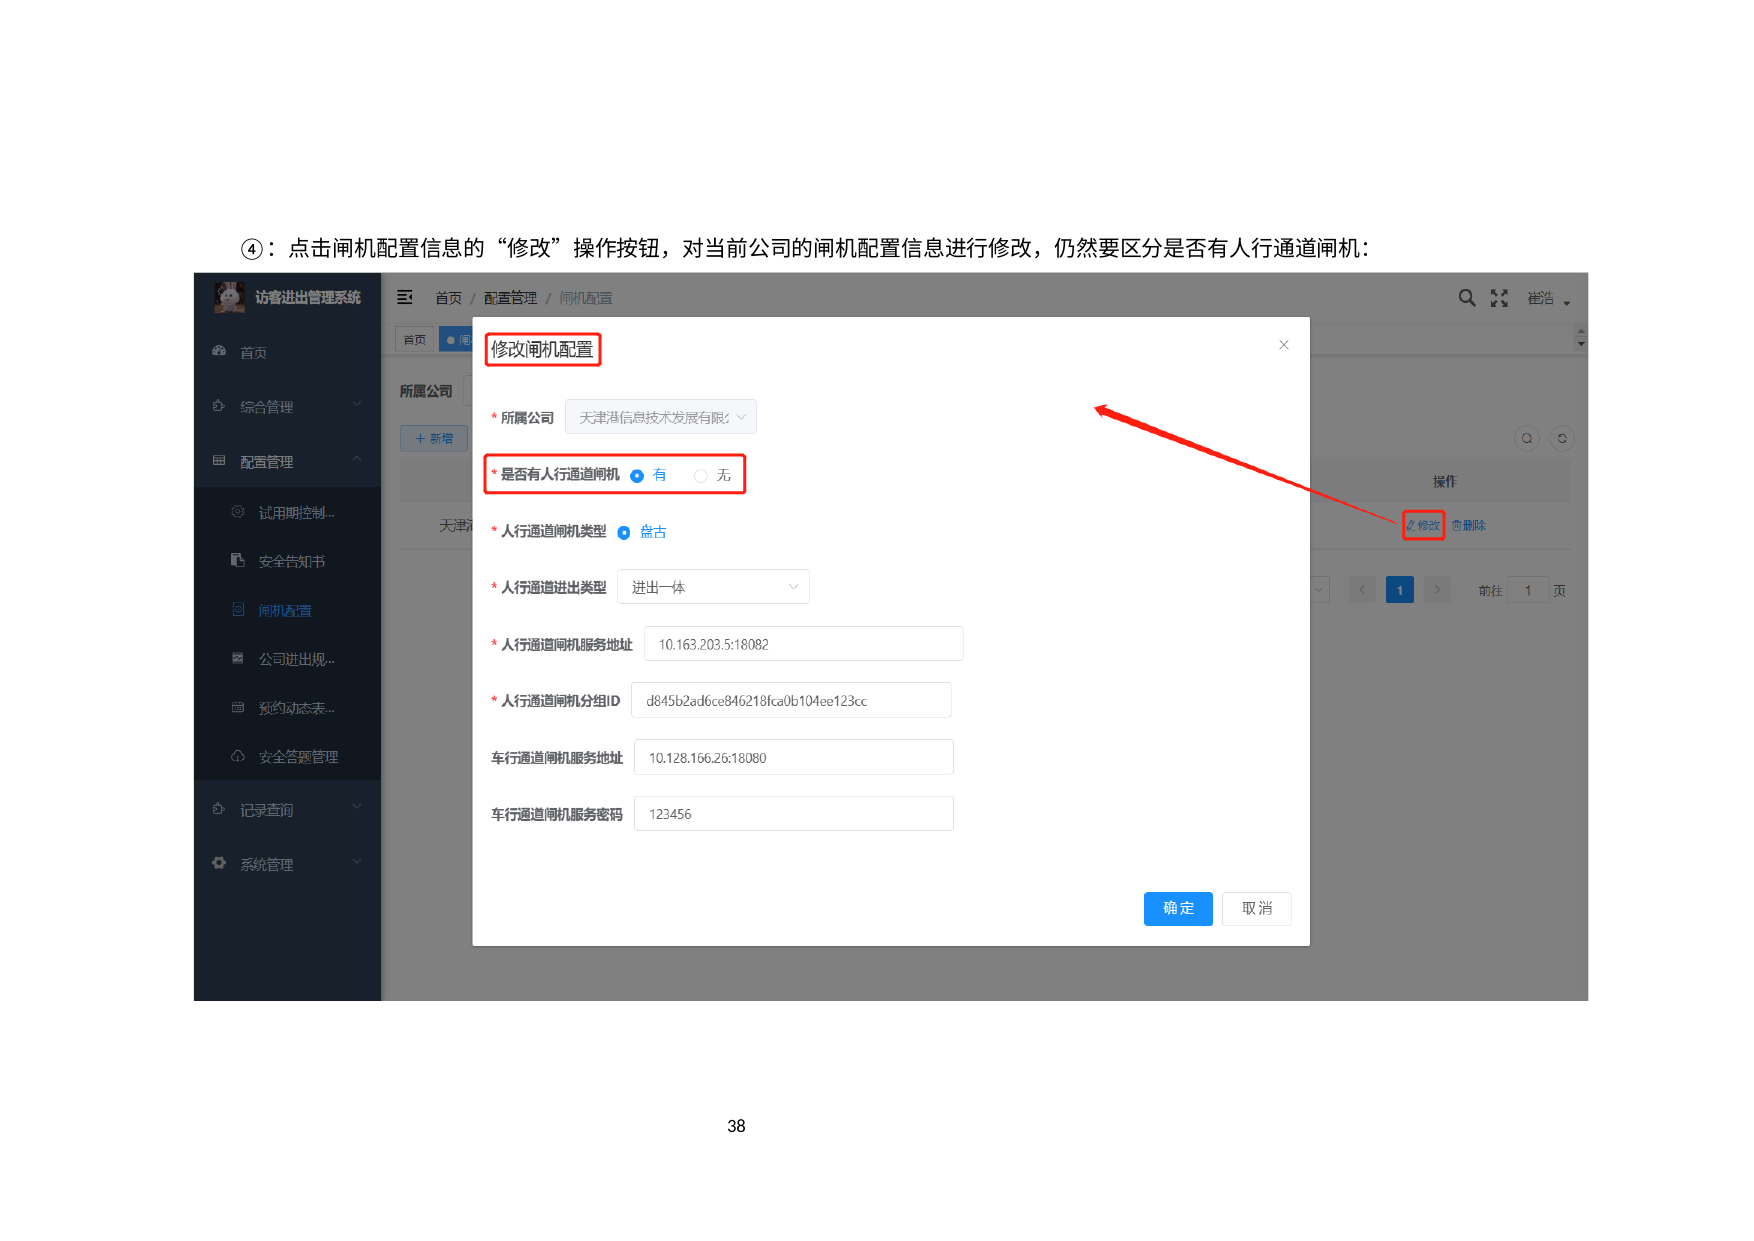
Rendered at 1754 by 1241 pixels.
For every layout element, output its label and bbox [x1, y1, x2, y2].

picture [193, 272, 1589, 1001]
